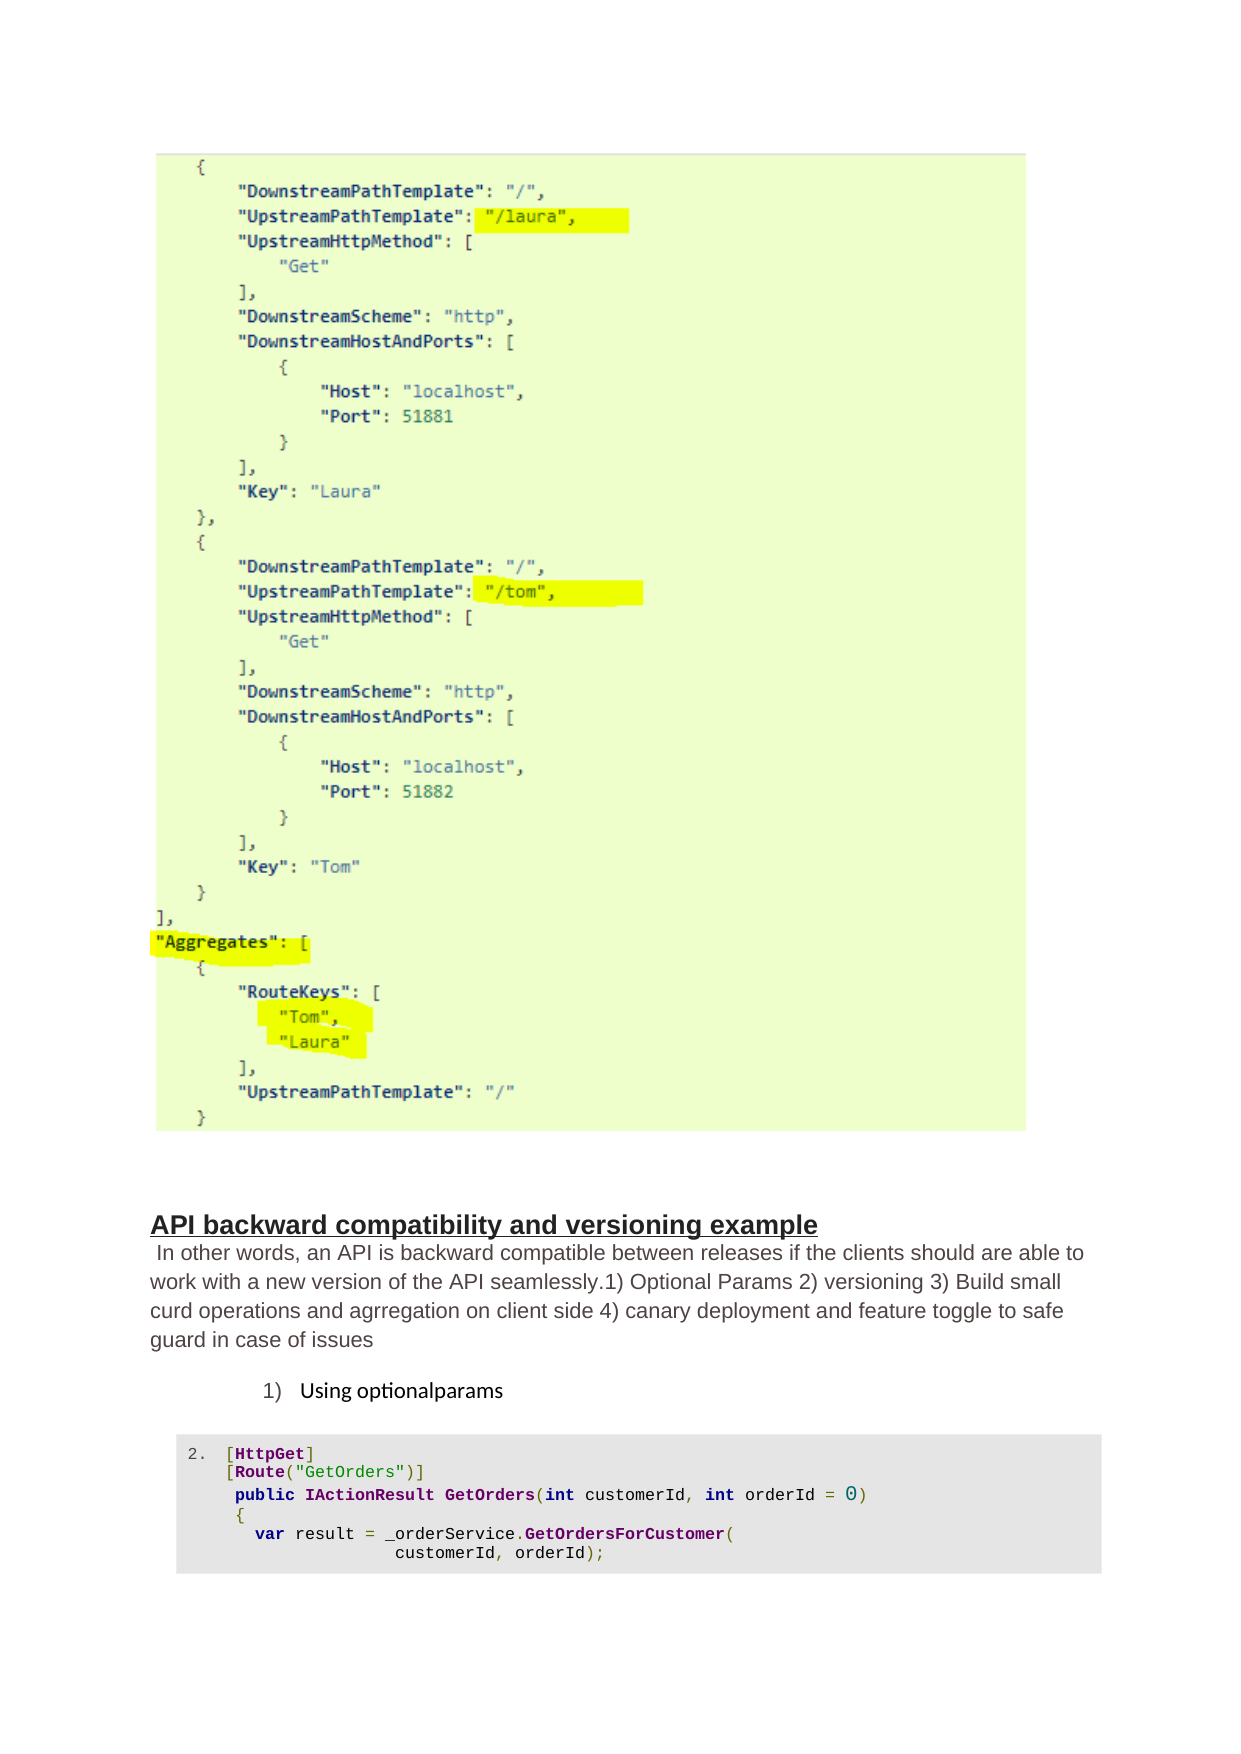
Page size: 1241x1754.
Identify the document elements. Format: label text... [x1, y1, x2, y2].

text In other words, an API is backward compatible between releases if the clients should are able to work with a new version of the API seamlessly.1) Optional Params 2) versioning 3) Build small curd operations and agrregation on client side 4) canary deployment and feature toggle to safe guard in case of issues [150, 1240, 1090, 1352]
list Using optionalparams [262, 1377, 1090, 1404]
subtitle API backward compatibility and versioning example [150, 1209, 1090, 1240]
picture [150, 150, 1026, 1131]
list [177, 1435, 1101, 1573]
